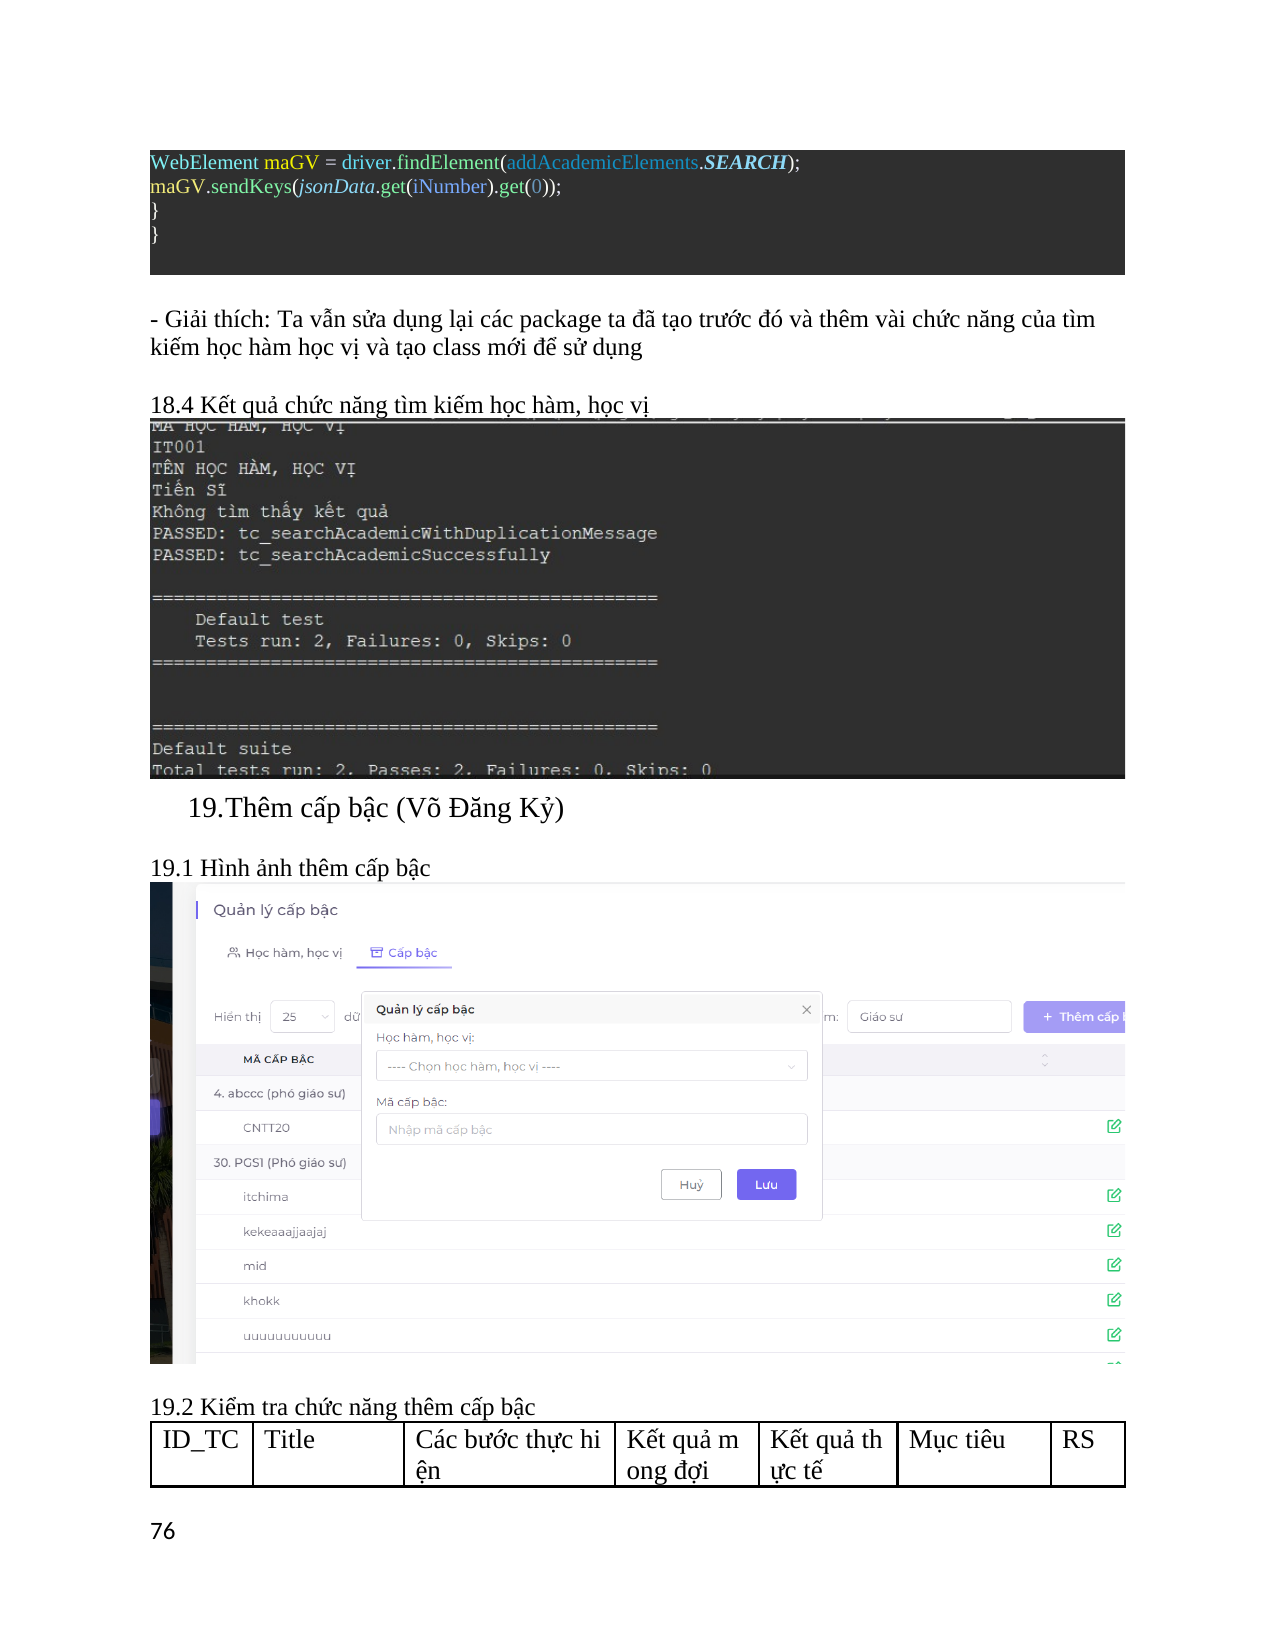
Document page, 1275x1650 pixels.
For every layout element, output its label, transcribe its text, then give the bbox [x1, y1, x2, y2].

text } [150, 198, 1125, 222]
text 19.1 Hình ảnh thêm cấp bậc [150, 853, 1125, 882]
list Thêm cấp bậc (Võ Đăng Kỷ) [187, 791, 1125, 824]
text 18.4 Kết quả chức năng tìm kiếm học hàm, học vị [150, 390, 1125, 418]
text maGV.sendKeys(jsonData.get(iNumber).get(0)); [150, 174, 1125, 198]
text - Giải thích: Ta vẫn sửa dụng lại các package ta đã tạo trước đó và thêm vài chức năng của tìm kiếm học hàm học vị và tạo class mới để sử dụng [150, 304, 1125, 361]
text 19.2 Kiểm tra chức năng thêm cấp bậc [150, 1392, 1125, 1421]
text WebElement maGV = driver.findElement(addAcademicElements.SEARCH); [150, 150, 1125, 174]
picture [150, 882, 1125, 1364]
picture [150, 418, 1125, 779]
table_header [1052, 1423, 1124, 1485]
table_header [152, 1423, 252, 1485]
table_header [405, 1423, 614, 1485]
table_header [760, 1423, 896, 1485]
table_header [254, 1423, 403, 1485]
text } [150, 222, 1125, 246]
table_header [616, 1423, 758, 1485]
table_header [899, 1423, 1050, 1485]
